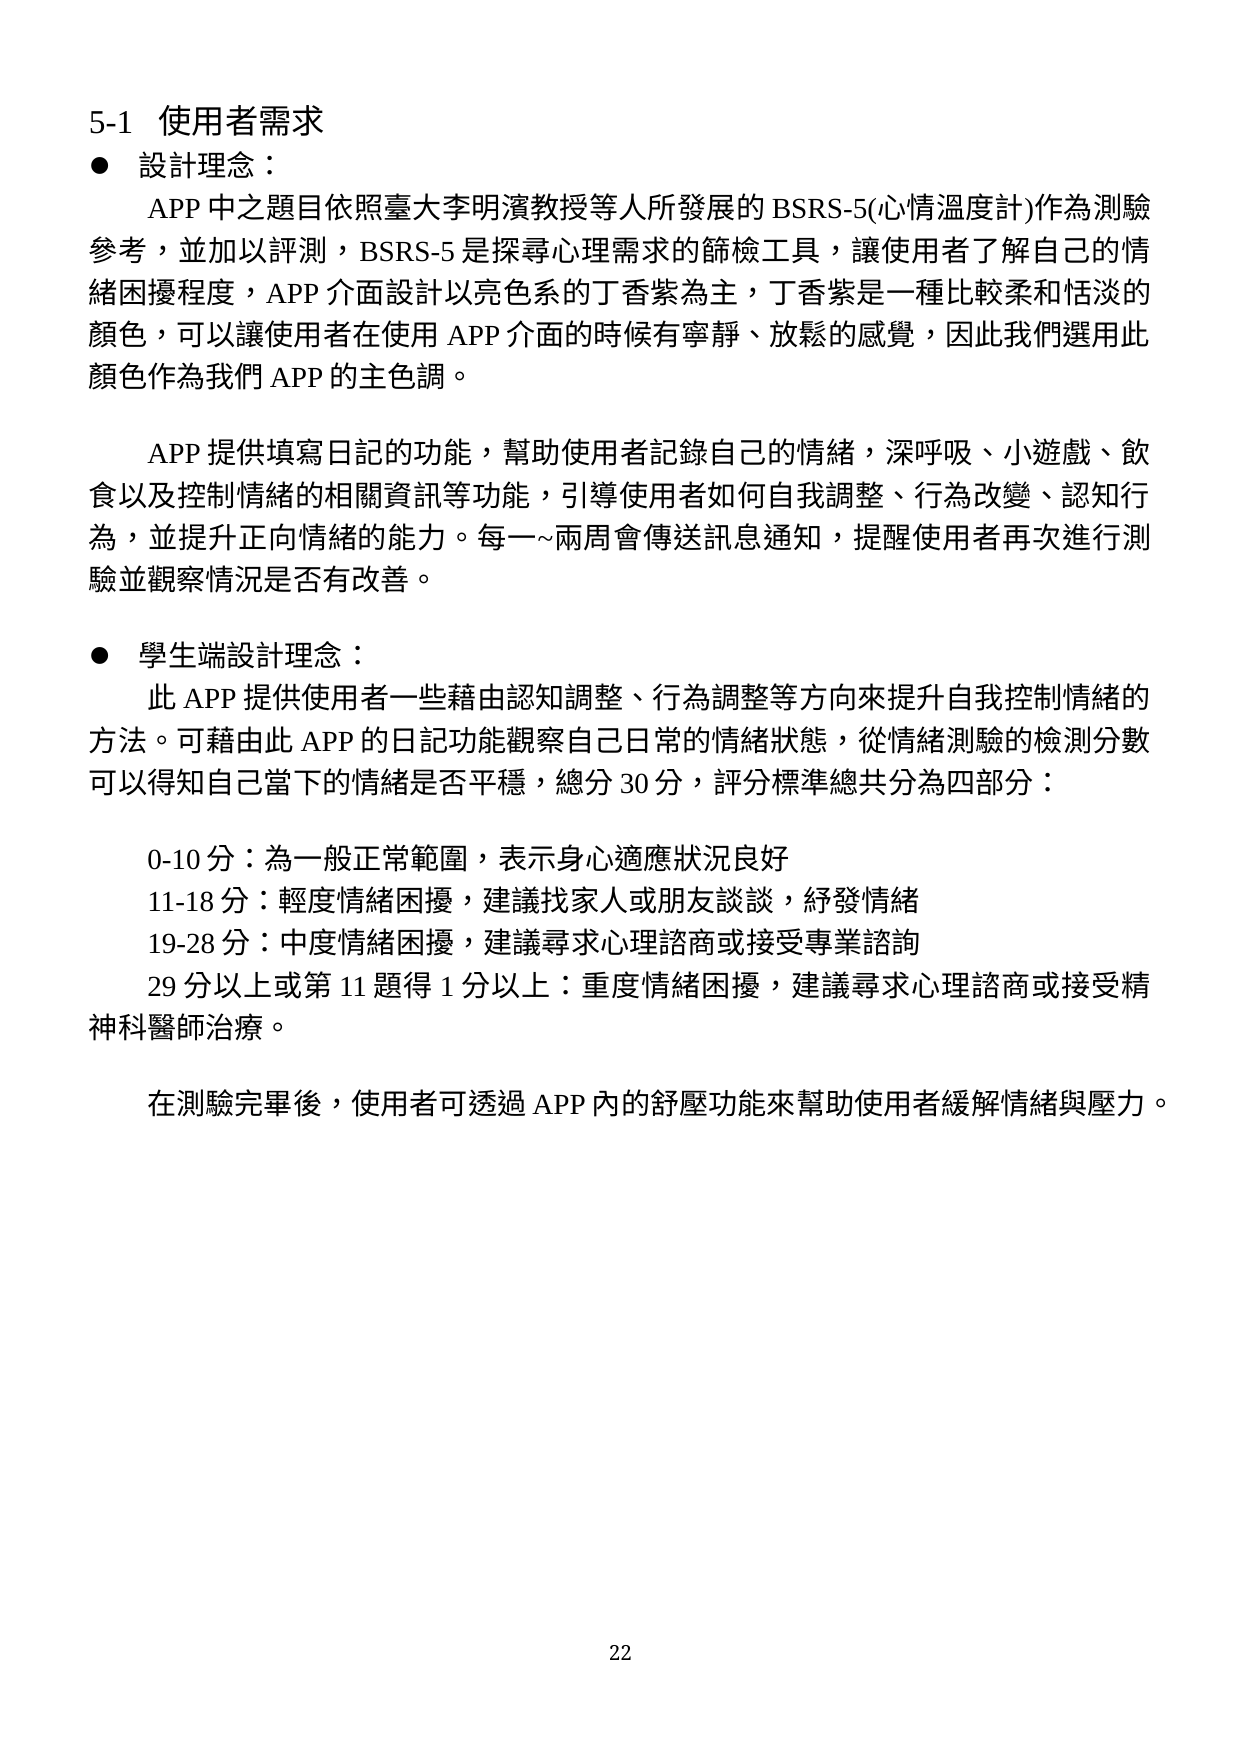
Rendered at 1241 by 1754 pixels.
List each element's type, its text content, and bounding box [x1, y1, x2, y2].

list 設計理念： [89, 143, 1152, 185]
text 19-28分：中度情緒困擾，建議尋求心理諮商或接受專業諮詢 [89, 920, 1152, 962]
text APP 提供填寫日記的功能，幫助使用者記錄自己的情緒，深呼吸、小遊戲、飲食以及控制情緒的相關資訊等功能，引導使用者如何自我調整、行為改變、認知行為，並提升正向情緒的能力。每一~兩周會傳送訊息通知，提醒使用者再次進行測驗並觀察情況是否有改善。 [89, 430, 1152, 599]
list 5-1 使用者需求 [89, 94, 1152, 143]
text 0-10分：為一般正常範圍，表示身心適應狀況良好 [89, 835, 1152, 878]
text 29分以上或第11題得1分以上：重度情緒困擾，建議尋求心理諮商或接受精神科醫師治療。 [89, 962, 1152, 1047]
text 在測驗完畢後，使用者可透過APP 內的舒壓功能來幫助使用者緩解情緒與壓力。 [89, 1080, 1152, 1123]
text APP 中之題目依照臺大李明濱教授等人所發展的BSRS-5(心情溫度計)作為測驗參考，並加以評測，BSRS-5是探尋心理需求的篩檢工具，讓使用者了解自己的情緒困擾程度，APP 介面設計以亮色系的丁香紫為主，丁香紫是一種比較柔和恬淡的顏色，可以讓使用者在使用APP介面的時候有寧靜、放鬆的感覺，因此我們選用此顏色作為我們APP的主色調。 [89, 185, 1152, 396]
text 此 APP 提供使用者一些藉由認知調整、行為調整等方向來提升自我控制情緒的方法。可藉由此 APP 的日記功能觀察自己日常的情緒狀態，從情緒測驗的檢測分數可以得知自己當下的情緒是否平穩，總分30分，評分標準總共分為四部分： [89, 675, 1152, 802]
text 11-18分：輕度情緒困擾，建議找家人或朋友談談，紓發情緒 [89, 878, 1152, 920]
list 學生端設計理念： [89, 633, 1152, 675]
